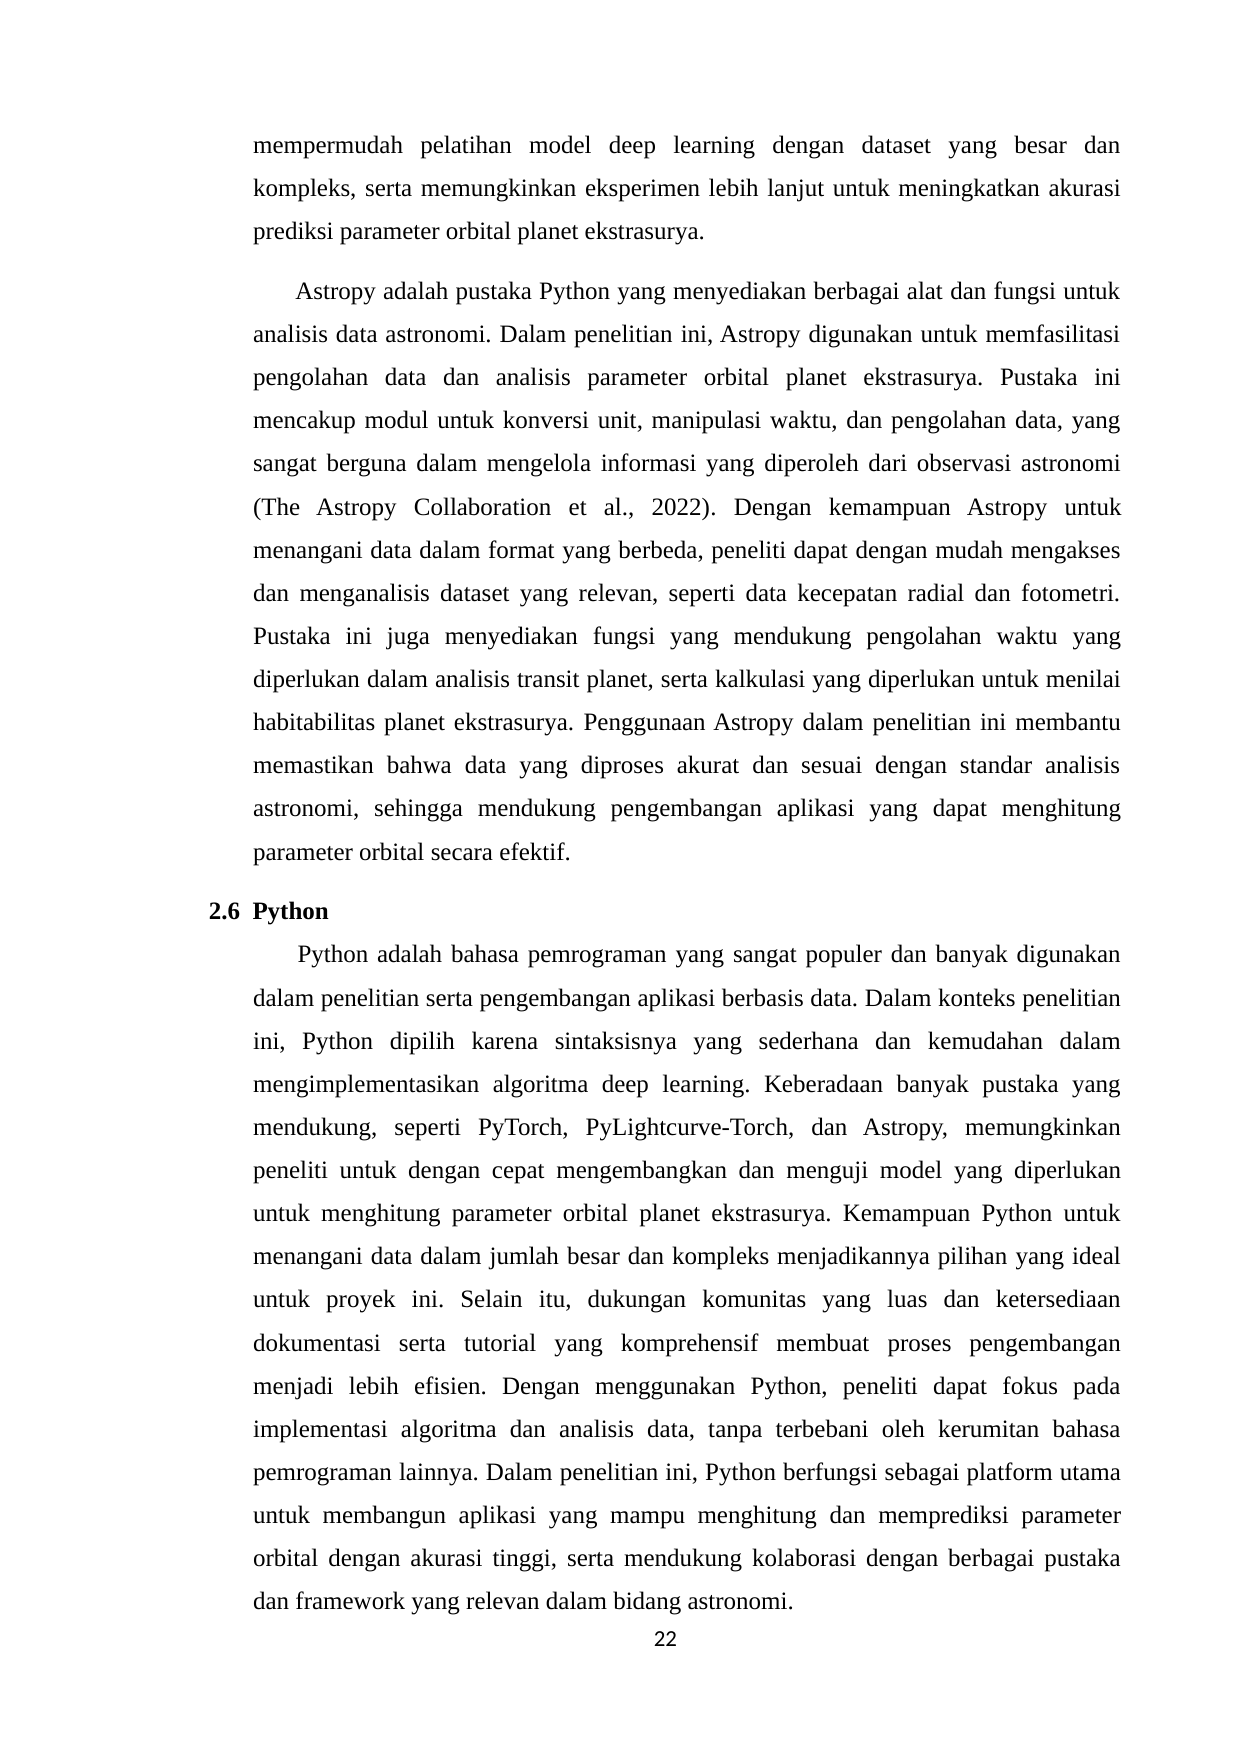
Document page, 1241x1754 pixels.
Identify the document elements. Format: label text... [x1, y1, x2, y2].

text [253, 130, 1121, 245]
subtitle 2.6 Python [208, 896, 1121, 925]
text Python adalah bahasa pemrograman yang sangat populer dan banyak digunakan dalam penelitian serta pengembangan aplikasi berbasis data. Dalam konteks penelitian ini, Python dipilih karena sintaksisnya yang sederhana dan kemudahan dalam mengimplementasikan algoritma deep learning. Keberadaan banyak pustaka yang mendukung, seperti PyTorch, PyLightcurve-Torch, dan Astropy, memungkinkan peneliti untuk dengan cepat mengembangkan dan menguji model yang diperlukan untuk menghitung parameter orbital planet ekstrasurya. Kemampuan Python untuk menangani data dalam jumlah besar dan kompleks menjadikannya pilihan yang ideal untuk proyek ini. Selain itu, dukungan komunitas yang luas dan ketersediaan dokumentasi serta tutorial yang komprehensif membuat proses pengembangan menjadi lebih efisien. Dengan menggunakan Python, peneliti dapat fokus pada implementasi algoritma dan analisis data, tanpa terbebani oleh kerumitan bahasa pemrograman lainnya. Dalam penelitian ini, Python berfungsi sebagai platform utama untuk membangun aplikasi yang mampu menghitung dan memprediksi parameter orbital dengan akurasi tinggi, serta mendukung kolaborasi dengan berbagai pustaka dan framework yang relevan dalam bidang astronomi. [253, 939, 1121, 1615]
text Astropy adalah pustaka Python yang menyediakan berbagai alat dan fungsi untuk analisis data astronomi. Dalam penelitian ini, Astropy digunakan untuk memfasilitasi pengolahan data dan analisis parameter orbital planet ekstrasurya. Pustaka ini mencakup modul untuk konversi unit, manipulasi waktu, dan pengolahan data, yang sangat berguna dalam mengelola informasi yang diperoleh dari observasi astronomi . Dengan kemampuan Astropy untuk menangani data dalam format yang berbeda, peneliti dapat dengan mudah mengakses dan menganalisis dataset yang relevan, seperti data kecepatan radial dan fotometri. Pustaka ini juga menyediakan fungsi yang mendukung pengolahan waktu yang diperlukan dalam analisis transit planet, serta kalkulasi yang diperlukan untuk menilai habitabilitas planet ekstrasurya. Penggunaan Astropy dalam penelitian ini membantu memastikan bahwa data yang diproses akurat dan sesuai dengan standar analisis astronomi, sehingga mendukung pengembangan aplikasi yang dapat menghitung parameter orbital secara efektif. [253, 276, 1121, 865]
